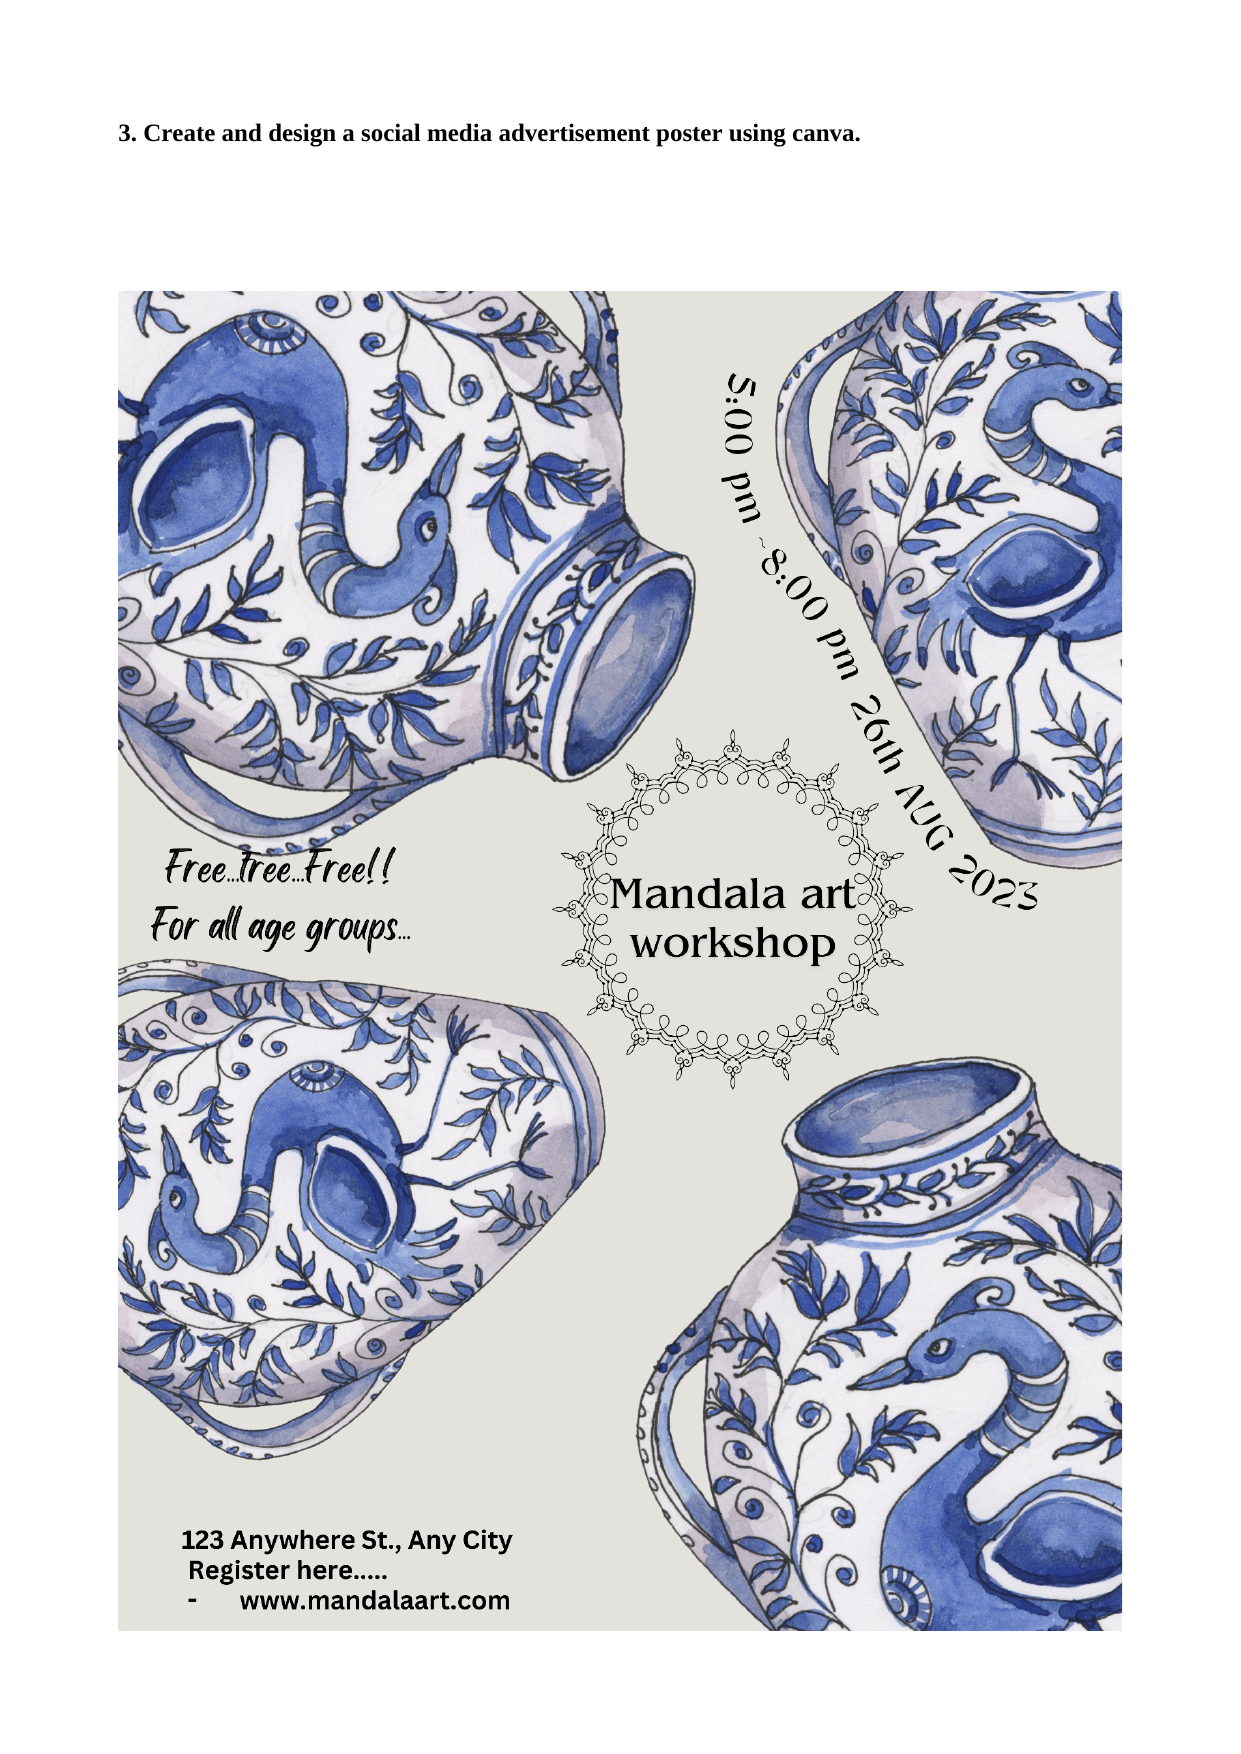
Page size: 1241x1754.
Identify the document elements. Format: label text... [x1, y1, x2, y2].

picture [118, 291, 1123, 1631]
text 3. Create and design a social media advertisement poster using canva. [118, 118, 1122, 147]
